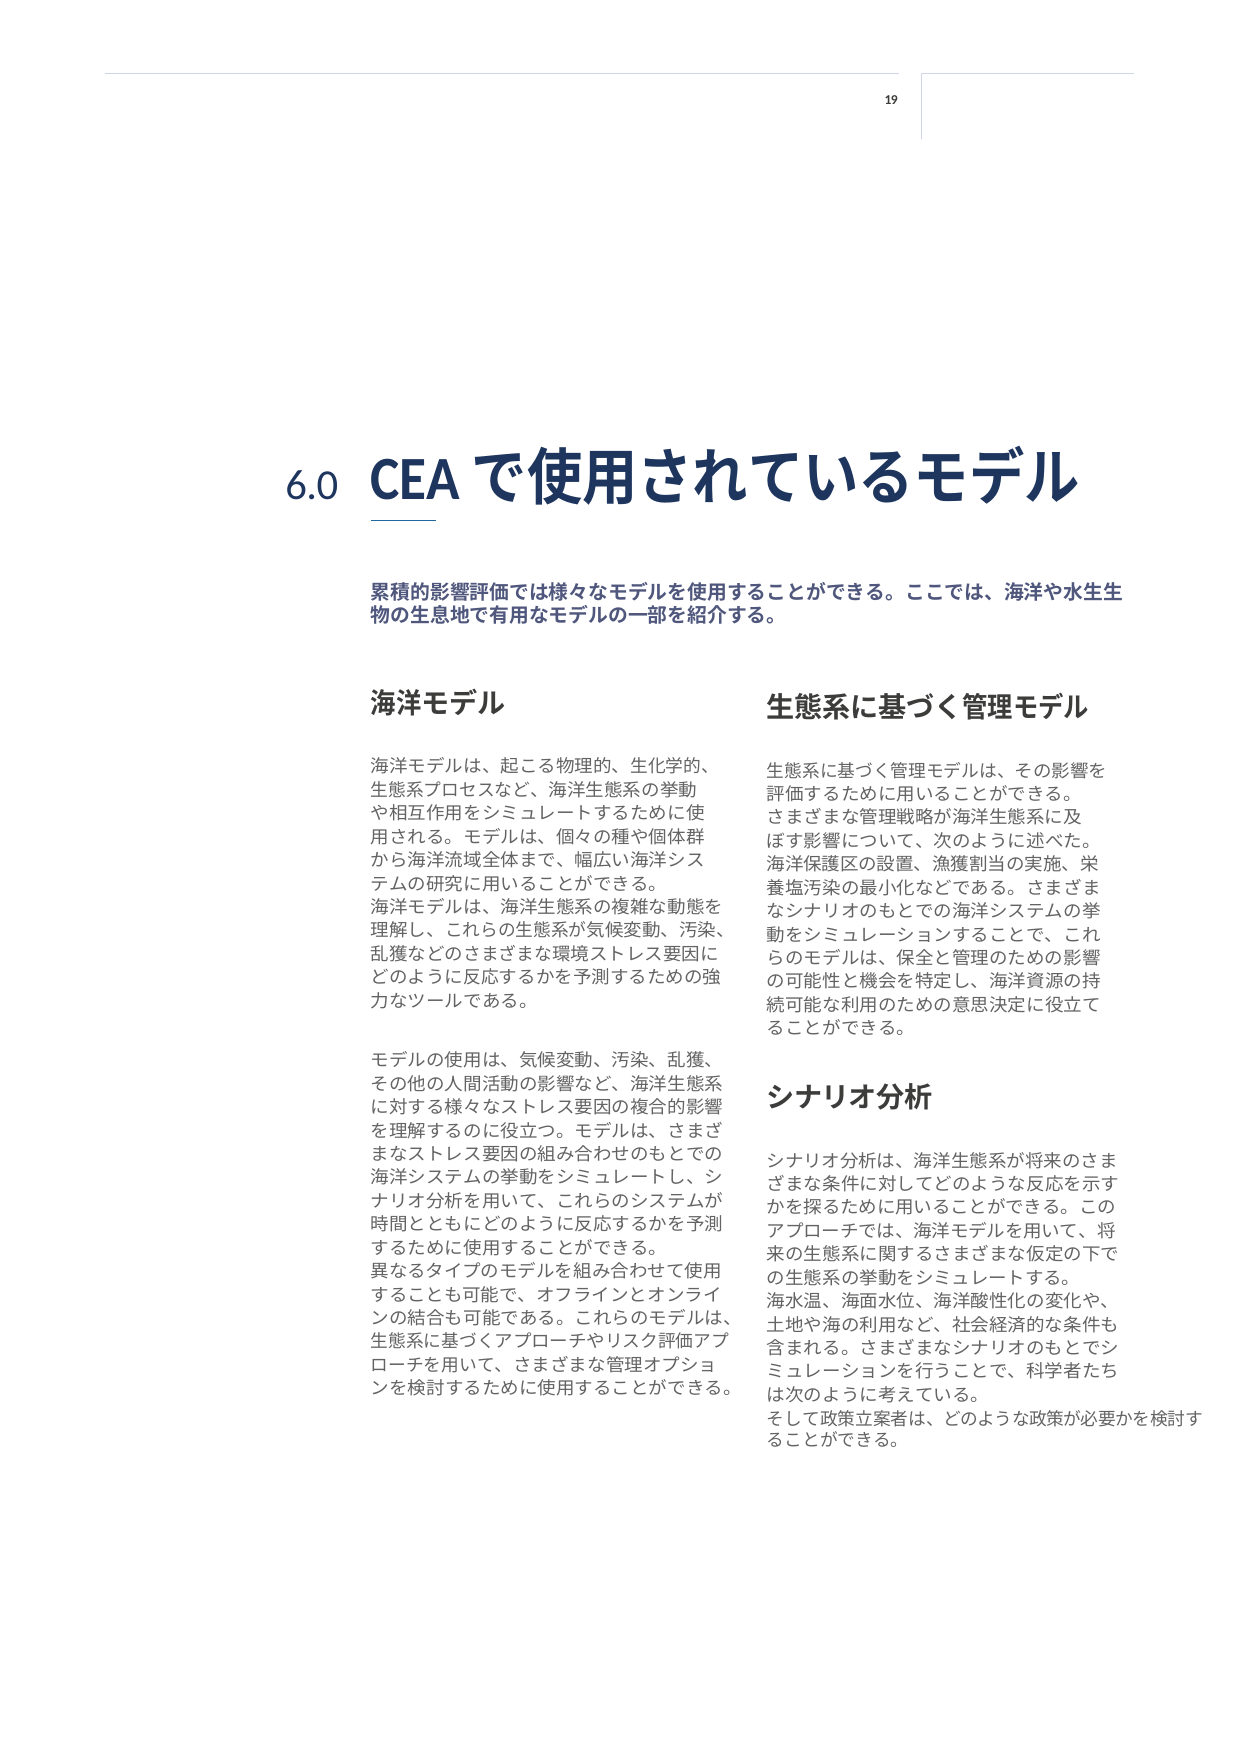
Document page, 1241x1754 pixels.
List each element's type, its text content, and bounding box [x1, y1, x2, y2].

text 累積的影響評価では様々なモデルを使用することができる。ここでは、海洋や水生生物の生息地で有用なモデルの一部を紹介する。 [371, 581, 1133, 627]
subtitle シナリオ分析 [767, 1080, 1211, 1114]
text 生態系に基づく管理モデルは、その影響を評価するために用いることができる。 [767, 760, 1117, 804]
text シナリオ分析は、海洋生態系が将来のさまざまな条件に対してどのような反応を示すかを探るために用いることができる。このアプローチでは、海洋モデルを用いて、将来の生態系に関するさまざまな仮定の下での生態系の挙動をシミュレートする。 [767, 1150, 1122, 1288]
text 海洋保護区の設置、漁獲割当の実施、栄養塩汚染の最小化などである。さまざまなシナリオのもとでの海洋システムの挙動をシミュレーションすることで、これらのモデルは、保全と管理のための影響の可能性と機会を特定し、海洋資源の持続可能な利用のための意思決定に役立てることができる。 [767, 854, 1117, 1038]
subtitle 6.0 CEAで使用されているモデル [285, 440, 1211, 515]
text モデルの使用は、気候変動、汚染、乱獲、その他の人間活動の影響など、海洋生態系に対する様々なストレス要因の複合的影響を理解するのに役立つ。モデルは、さまざまなストレス要因の組み合わせのもとでの海洋システムの挙動をシミュレートし、シナリオ分析を用いて、これらのシステムが時間とともにどのように反応するかを予測するために使用することができる。 [371, 1050, 733, 1258]
text 海洋モデルは、起こる物理的、生化学的、生態系プロセスなど、海洋生態系の挙動や相互作用をシミュレートするために使用される。モデルは、個々の種や個体群から海洋流域全体まで、幅広い海洋システムの研究に用いることができる。 [371, 756, 707, 894]
subtitle 海洋モデル [371, 686, 733, 720]
text 海水温、海面水位、海洋酸性化の変化や、土地や海の利用など、社会経済的な条件も含まれる。さまざまなシナリオのもとでシミュレーションを行うことで、科学者たちは次のように考えている。 [767, 1291, 1122, 1405]
text そして政策立案者は、どのような政策が必要かを検討することができる。 [767, 1408, 1211, 1451]
text 海洋モデルは、海洋生態系の複雑な動態を理解し、これらの生態系が気候変動、汚染、乱獲などのさまざまな環境ストレス要因にどのように反応するかを予測するための強力なツールである。 [371, 897, 733, 1011]
subtitle 生態系に基づく管理モデル [767, 694, 1117, 723]
text さまざまな管理戦略が海洋生態系に及ぼす影響について、次のように述べた。 [767, 807, 1091, 851]
text 異なるタイプのモデルを組み合わせて使用することも可能で、オフラインとオンラインの結合も可能である。これらのモデルは、生態系に基づくアプローチやリスク評価アプローチを用いて、さまざまな管理オプションを検討するために使用することができる。 [371, 1261, 733, 1398]
